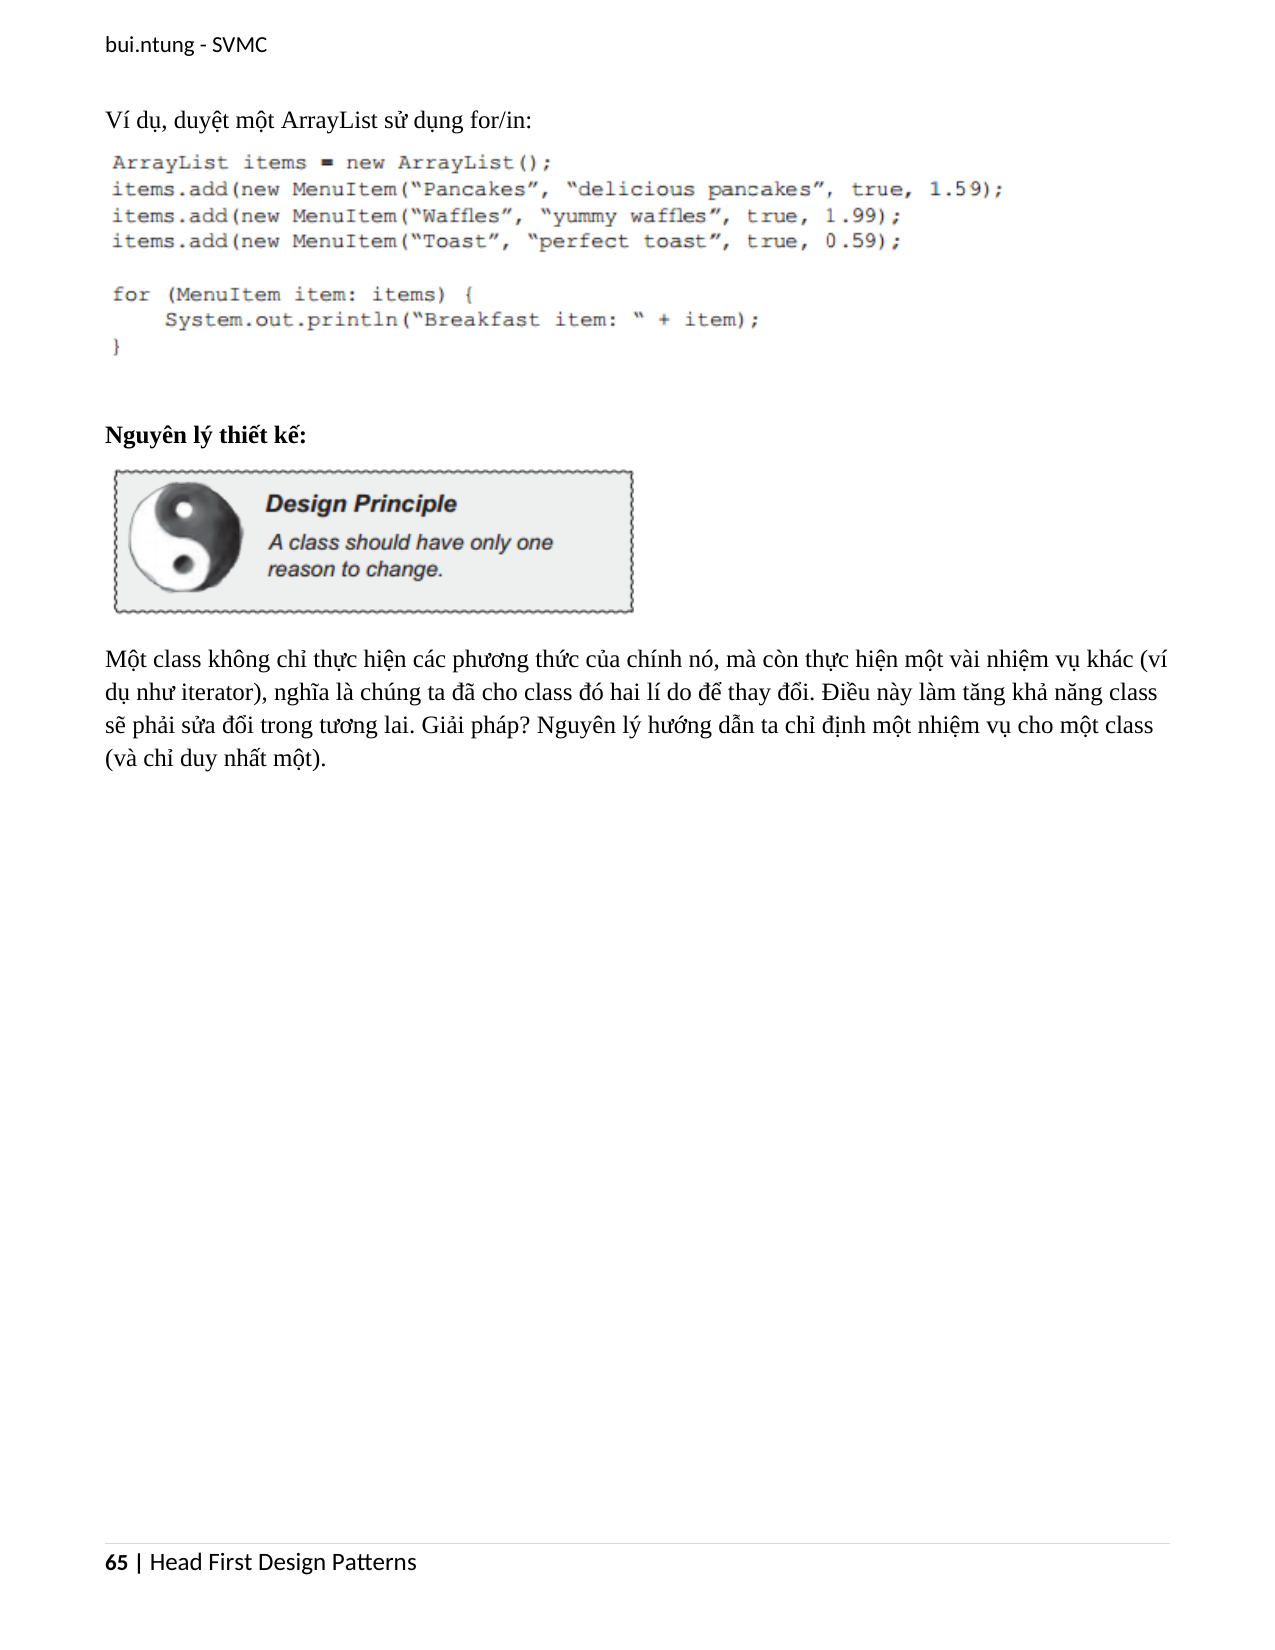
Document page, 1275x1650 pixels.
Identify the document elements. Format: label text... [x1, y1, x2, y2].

text Nguyên lý thiết kế: [105, 421, 1170, 449]
picture [105, 150, 1018, 359]
picture [105, 466, 644, 627]
text Ví dụ, duyệt một ArrayList sử dụng for/in: [105, 105, 1170, 134]
text Một class không chỉ thực hiện các phương thức của chính nó, mà còn thực hiện một vài nhiệm vụ khác (ví dụ như iterator), nghĩa là chúng ta đã cho class đó hai lí do để thay đổi. Điều này làm tăng khả năng class sẽ phải sửa đổi trong tương lai. Giải pháp? Nguyên lý hướng dẫn ta chỉ định một nhiệm vụ cho một class (và chỉ duy nhất một). [105, 644, 1170, 771]
